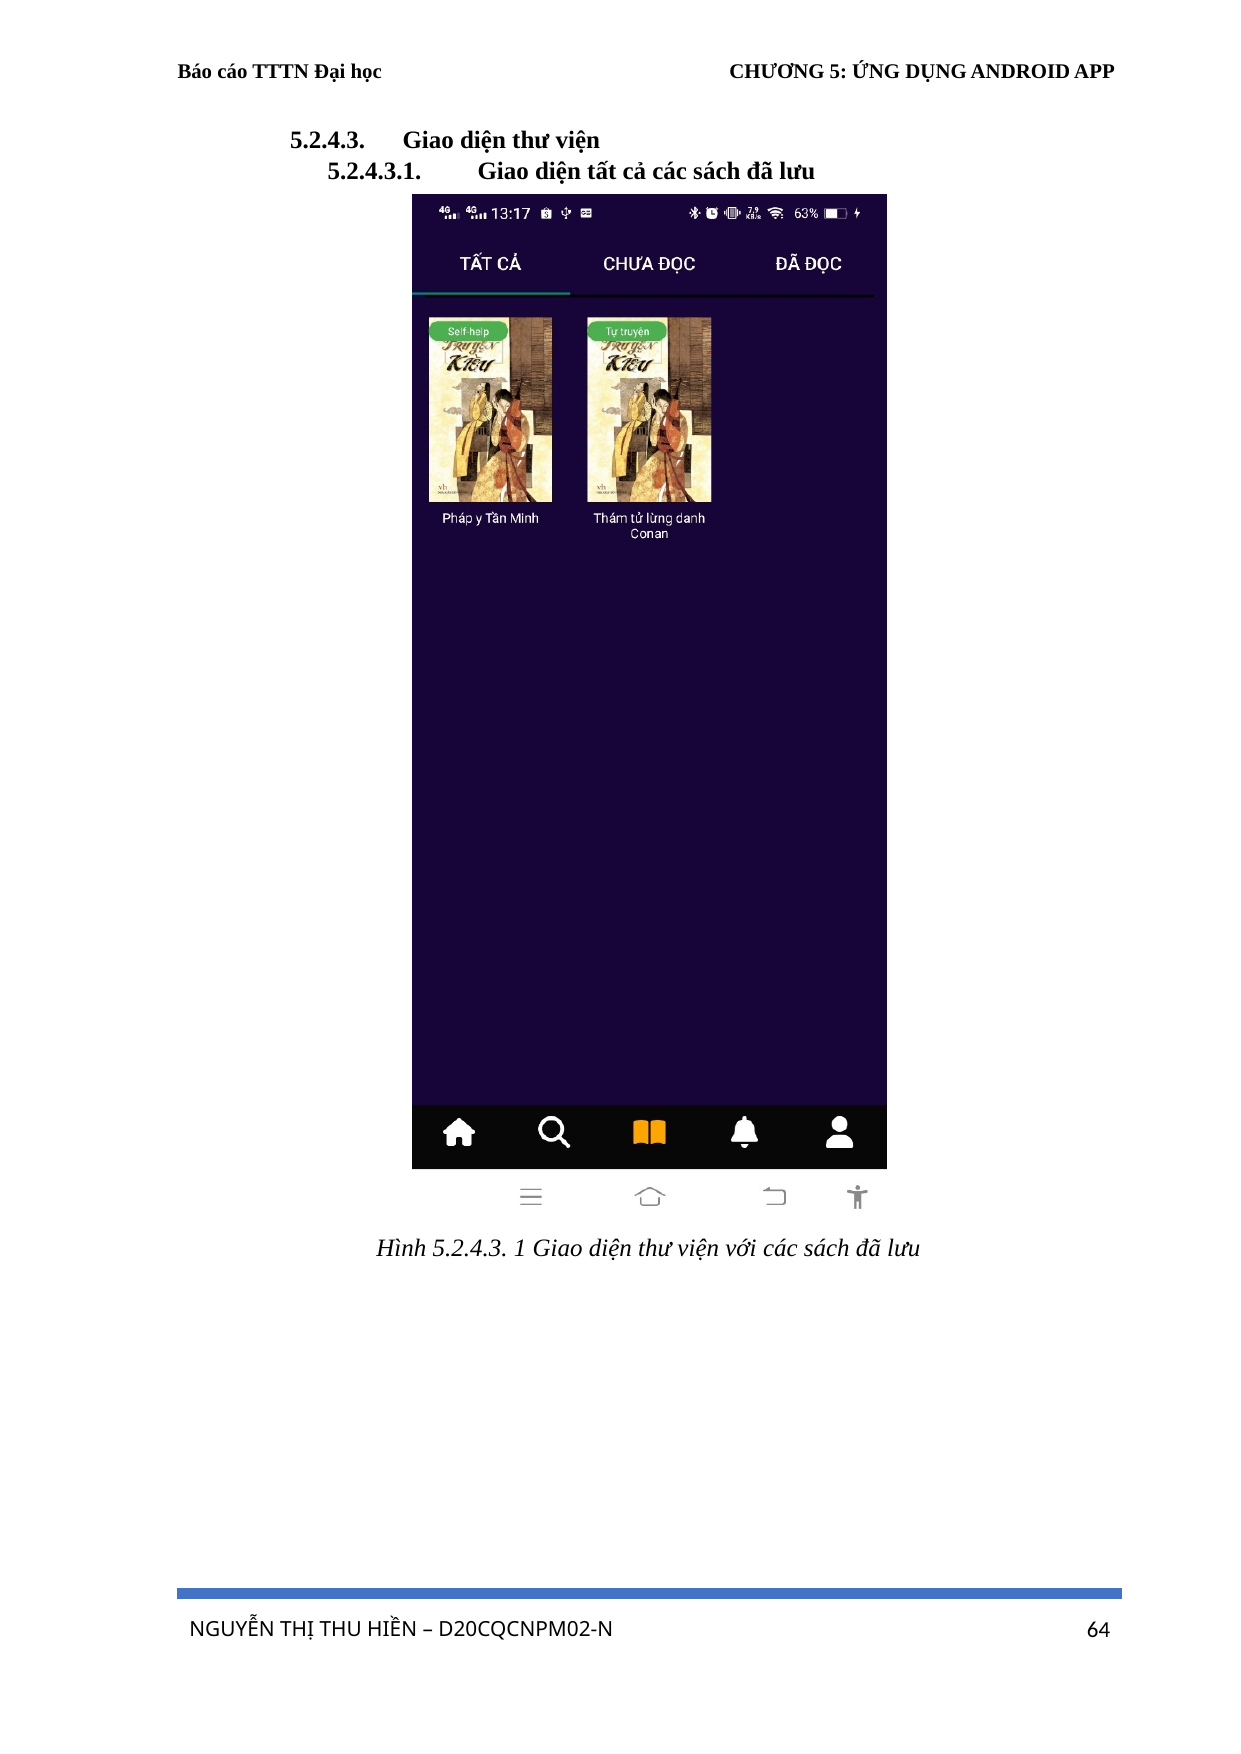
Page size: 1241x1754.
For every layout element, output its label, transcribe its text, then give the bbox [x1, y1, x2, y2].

list Giao diện tất cả các sách đã lưu [327, 156, 1122, 185]
list Giao diện thư viện [290, 125, 1122, 153]
picture [412, 194, 887, 1224]
text Hình 5.2.4.3. 1 Giao diện thư viện với các sách đã lưu [177, 1233, 1122, 1261]
